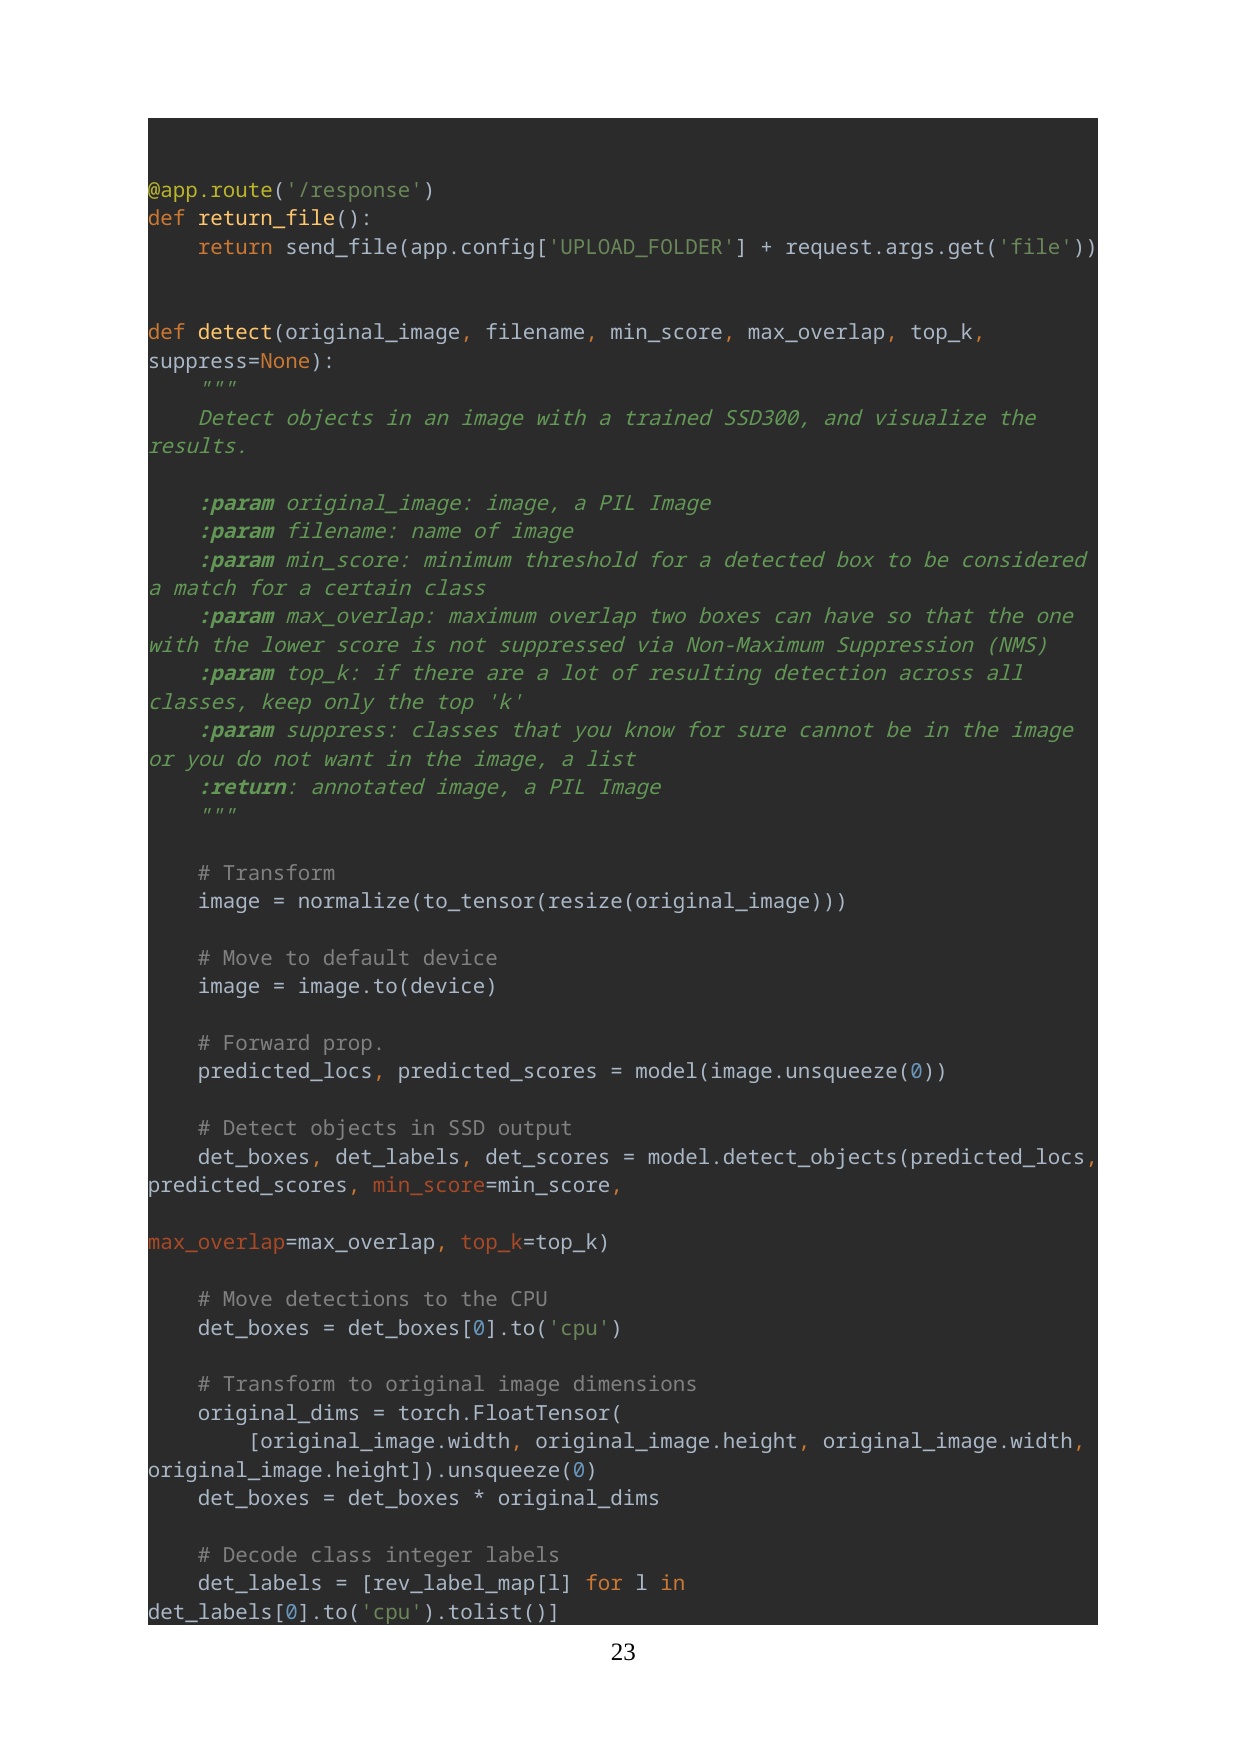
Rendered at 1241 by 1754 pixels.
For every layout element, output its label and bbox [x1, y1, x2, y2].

text [148, 118, 1098, 1625]
